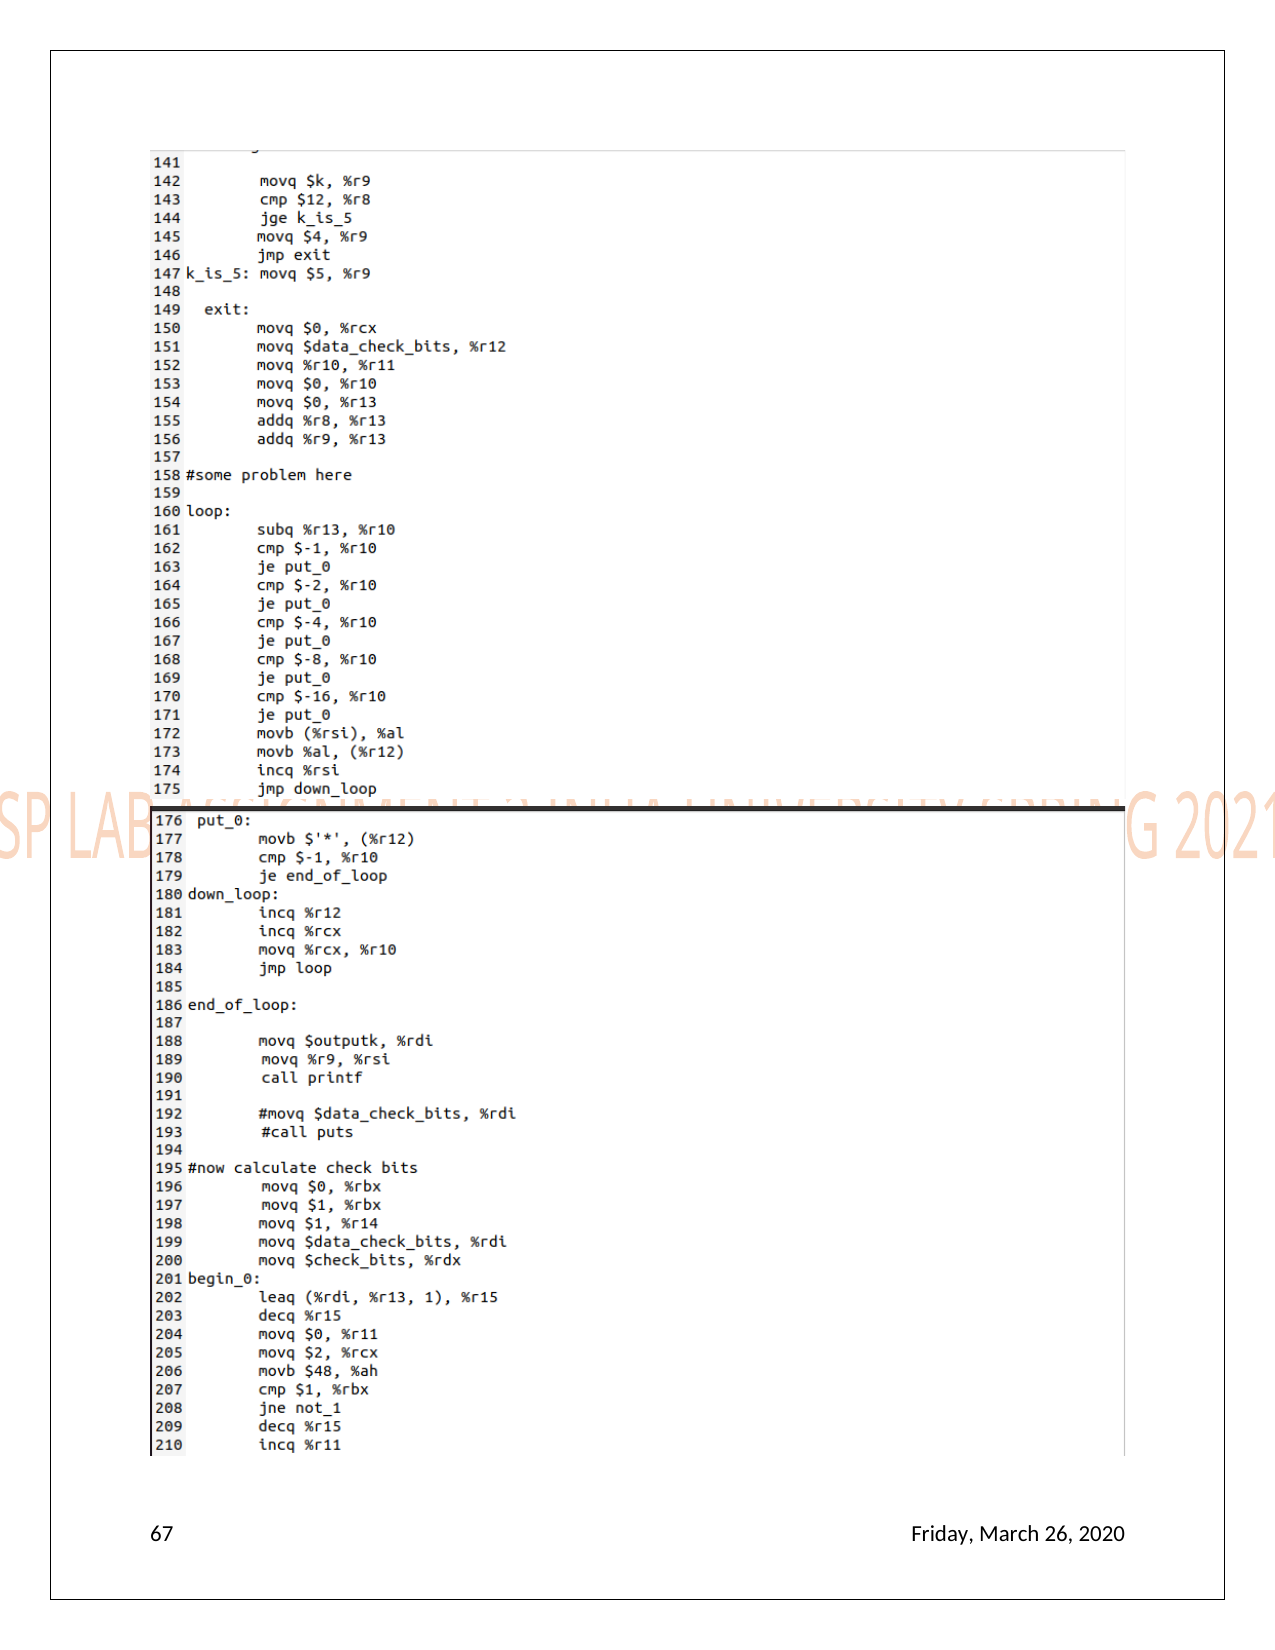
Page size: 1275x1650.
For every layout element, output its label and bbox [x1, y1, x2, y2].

picture [150, 806, 1125, 1456]
picture [150, 150, 1125, 799]
